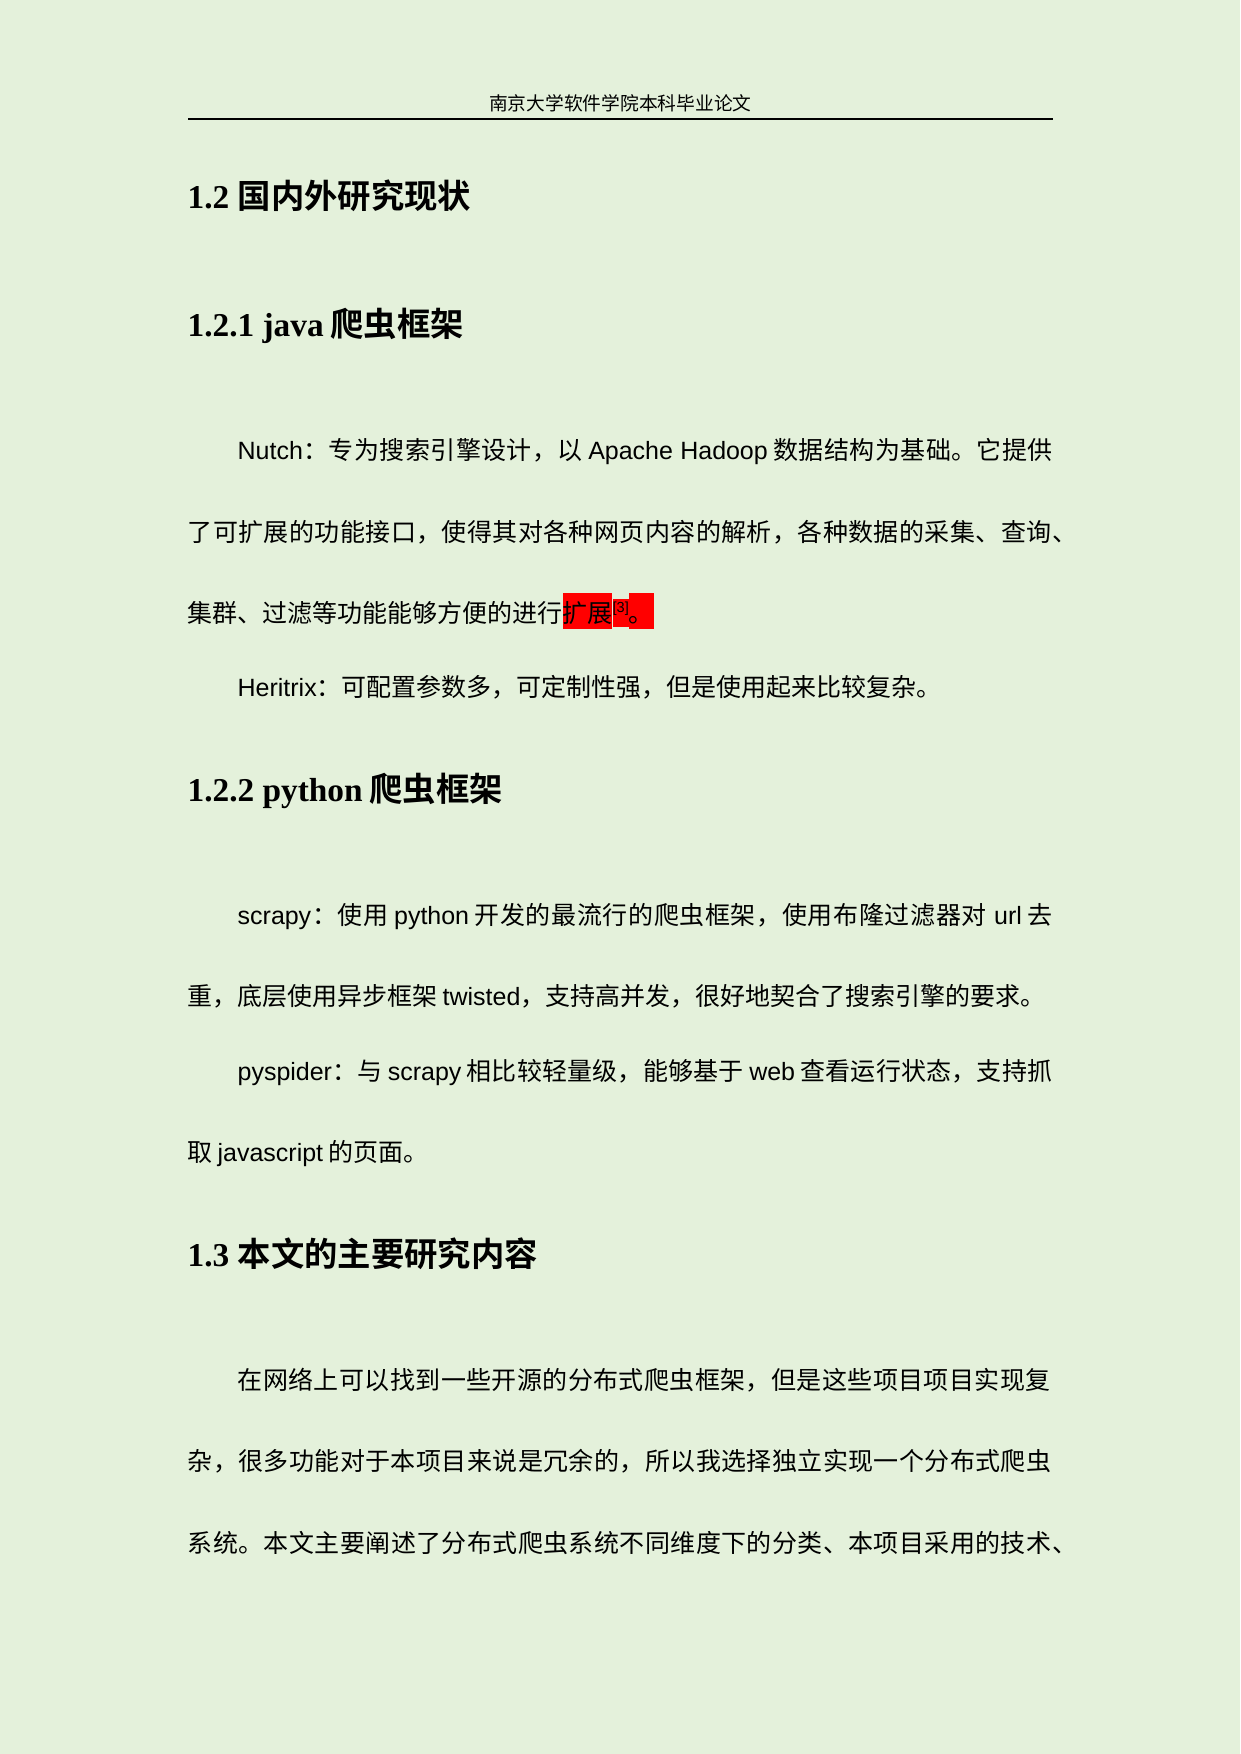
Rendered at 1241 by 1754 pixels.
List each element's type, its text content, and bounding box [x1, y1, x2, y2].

text pyspider：与scrapy相比较轻量级，能够基于web查看运行状态，支持抓取javascript的页面。 [187, 1037, 1053, 1183]
text Nutch：专为搜索引擎设计，以Apache Hadoop数据结构为基础。它提供了可扩展的功能接口，使得其对各种网页内容的解析，各种数据的采集、查询、集群、过滤等功能能够方便的进行扩展[3]。 [187, 416, 1053, 644]
subtitle 1.2 国内外研究现状 [187, 162, 1053, 227]
subtitle 1.2.1 java爬虫框架 [187, 289, 1053, 354]
text Heritrix：可配置参数多，可定制性强，但是使用起来比较复杂。 [187, 653, 1053, 718]
subtitle 1.3 本文的主要研究内容 [187, 1219, 1053, 1284]
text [187, 1346, 1053, 1574]
text scrapy：使用python开发的最流行的爬虫框架，使用布隆过滤器对url去重，底层使用异步框架twisted，支持高并发，很好地契合了搜索引擎的要求。 [187, 881, 1053, 1027]
subtitle 1.2.2 python爬虫框架 [187, 754, 1053, 819]
